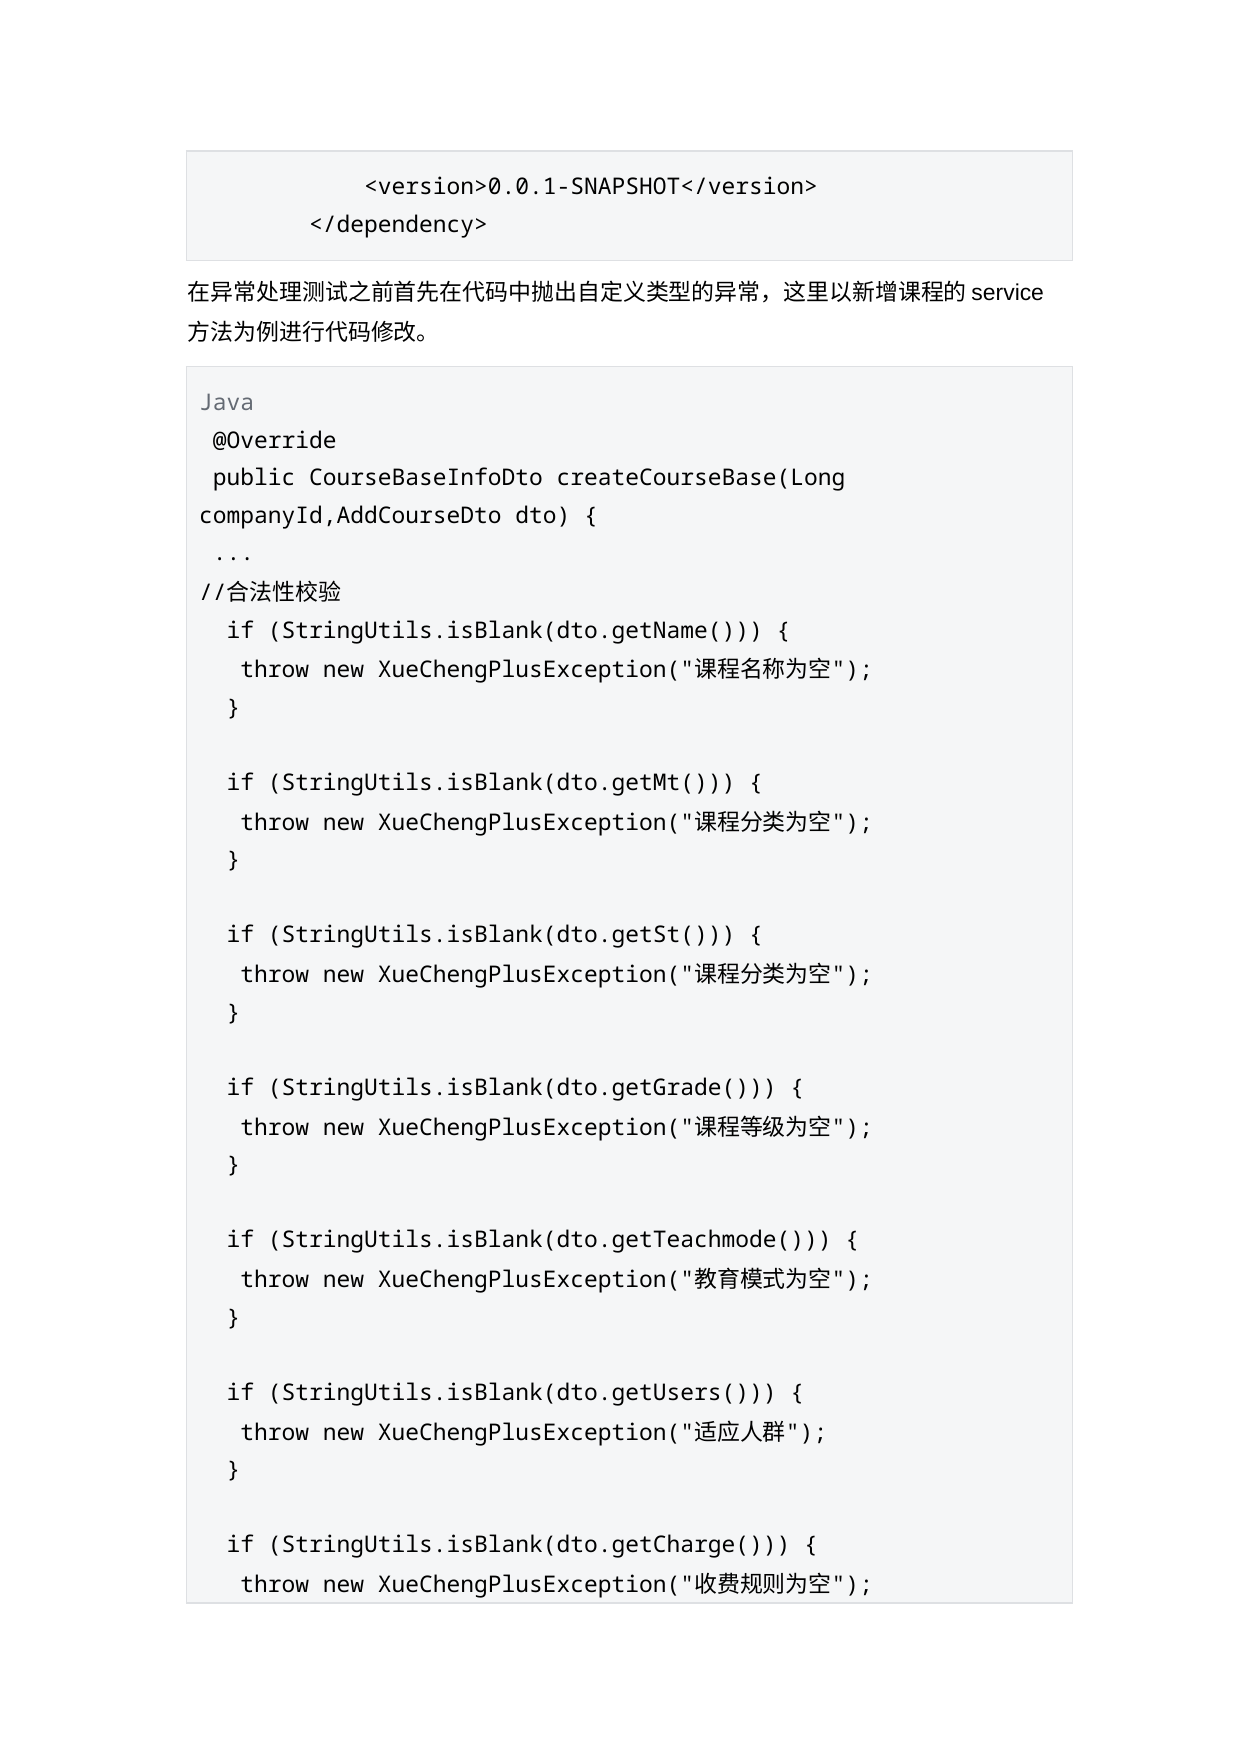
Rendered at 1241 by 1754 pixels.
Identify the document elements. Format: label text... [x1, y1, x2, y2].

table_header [187, 152, 1072, 260]
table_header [187, 367, 1072, 1602]
text 在异常处理测试之前首先在代码中抛出自定义类型的异常，这里以新增课程的service方法为例进行代码修改。 [187, 274, 1053, 347]
